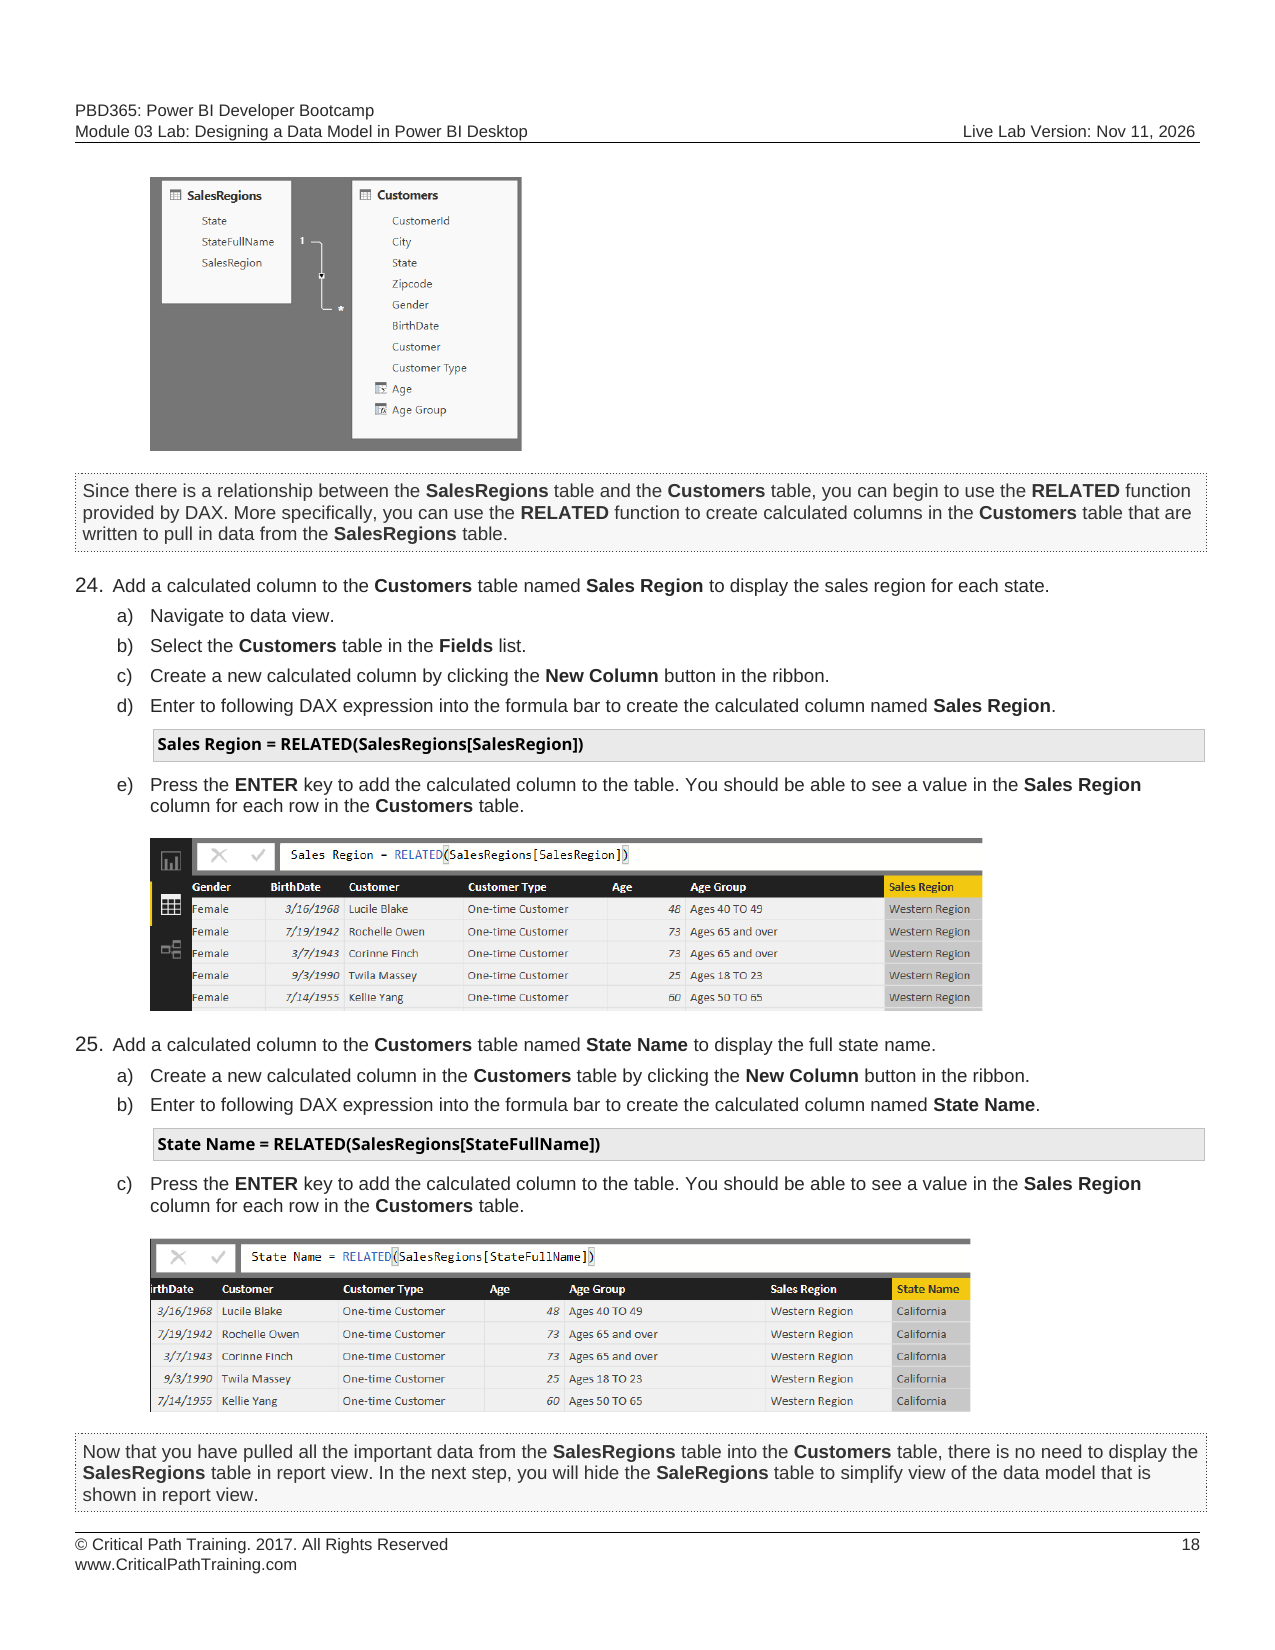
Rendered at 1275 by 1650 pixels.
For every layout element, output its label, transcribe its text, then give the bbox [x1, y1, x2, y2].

text Select the Customers table in the Fields list. [117, 635, 1200, 657]
picture [150, 177, 522, 451]
text Navigate to data view. [117, 605, 1200, 627]
text Press the ENTER key to add the calculated column to the table. You should be able to see a value in the Sales Region column for each row in the Customers table. [117, 1173, 1200, 1216]
text Create a new calculated column by clicking the New Column button in the ribbon. [117, 665, 1200, 687]
text Since there is a relationship between the SalesRegions table and the Customers table, you can begin to use the RELATED function provided by DAX. More specifically, you can use the RELATED function to create calculated columns in the Customers table that are written to pull in data from the SalesRegions table. [75, 473, 1207, 552]
text Now that you have pulled all the important data from the SalesRegions table into the Customers table, there is no need to display the SalesRegions table in report view. In the next step, you will hide the SaleRegions table to simplify view of the data model that is shown in report view. [75, 1433, 1207, 1512]
text Enter to following DAX expression into the formula bar to create the calculated column named State Name. [117, 1094, 1200, 1116]
text State Name = RELATED(SalesRegions[StateFullName]) [154, 1129, 1204, 1160]
text Sales Region = RELATED(SalesRegions[SalesRegion]) [154, 730, 1204, 761]
picture [150, 1238, 971, 1412]
text Enter to following DAX expression into the formula bar to create the calculated column named Sales Region. [117, 695, 1200, 716]
picture [150, 838, 983, 1011]
text Press the ENTER key to add the calculated column to the table. You should be able to see a value in the Sales Region column for each row in the Customers table. [117, 774, 1200, 817]
text Create a new calculated column in the Customers table by clicking the New Column button in the ribbon. [117, 1064, 1200, 1086]
text Add a calculated column to the Customers table named Sales Region to display the sales region for each state. [75, 573, 1200, 597]
text Add a calculated column to the Customers table named State Name to display the full state name. [75, 1032, 1200, 1056]
